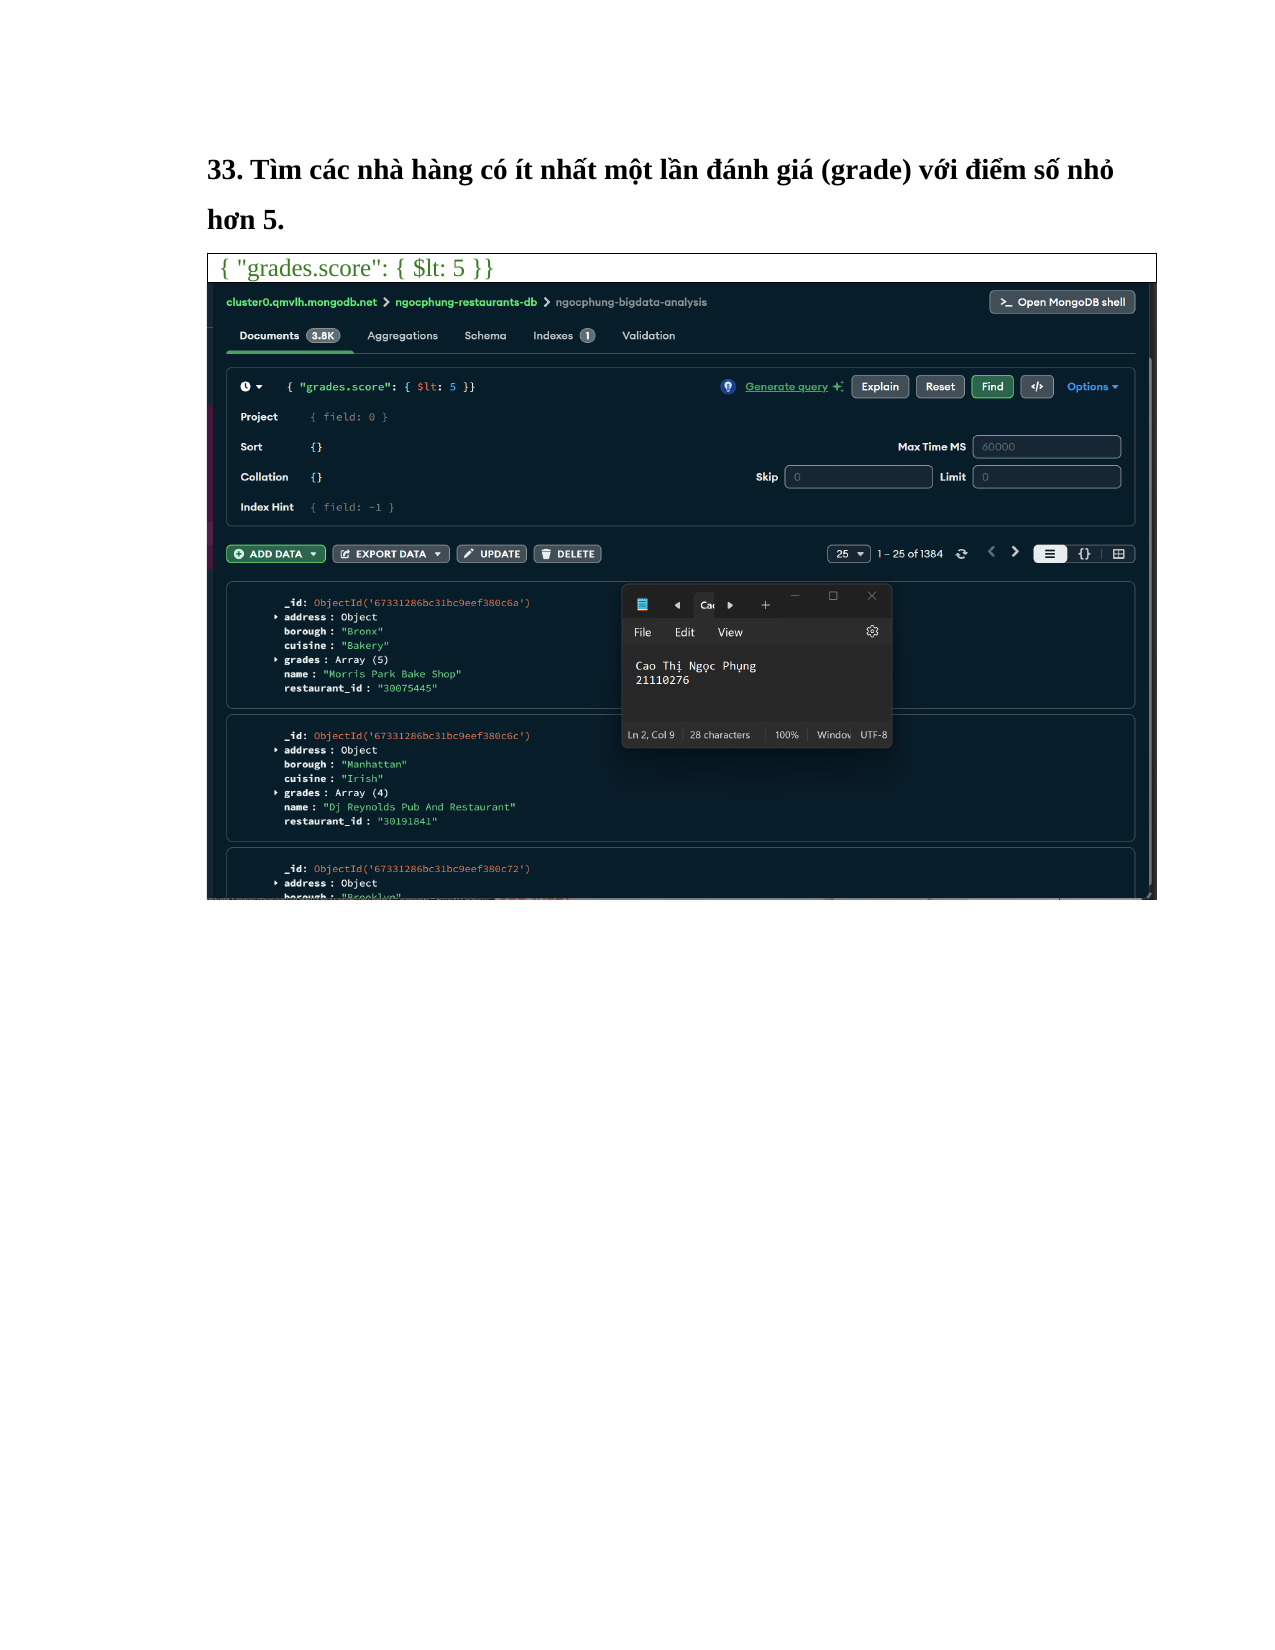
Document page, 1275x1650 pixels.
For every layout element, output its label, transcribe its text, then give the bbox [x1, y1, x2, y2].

picture [206, 283, 1157, 900]
table_header { "grades.score": { $lt: 5 }} [208, 254, 1156, 282]
subtitle 33. Tìm các nhà hàng có ít nhất một lần đánh giá (grade) với điểm số nhỏ hơn 5. [207, 152, 1157, 236]
